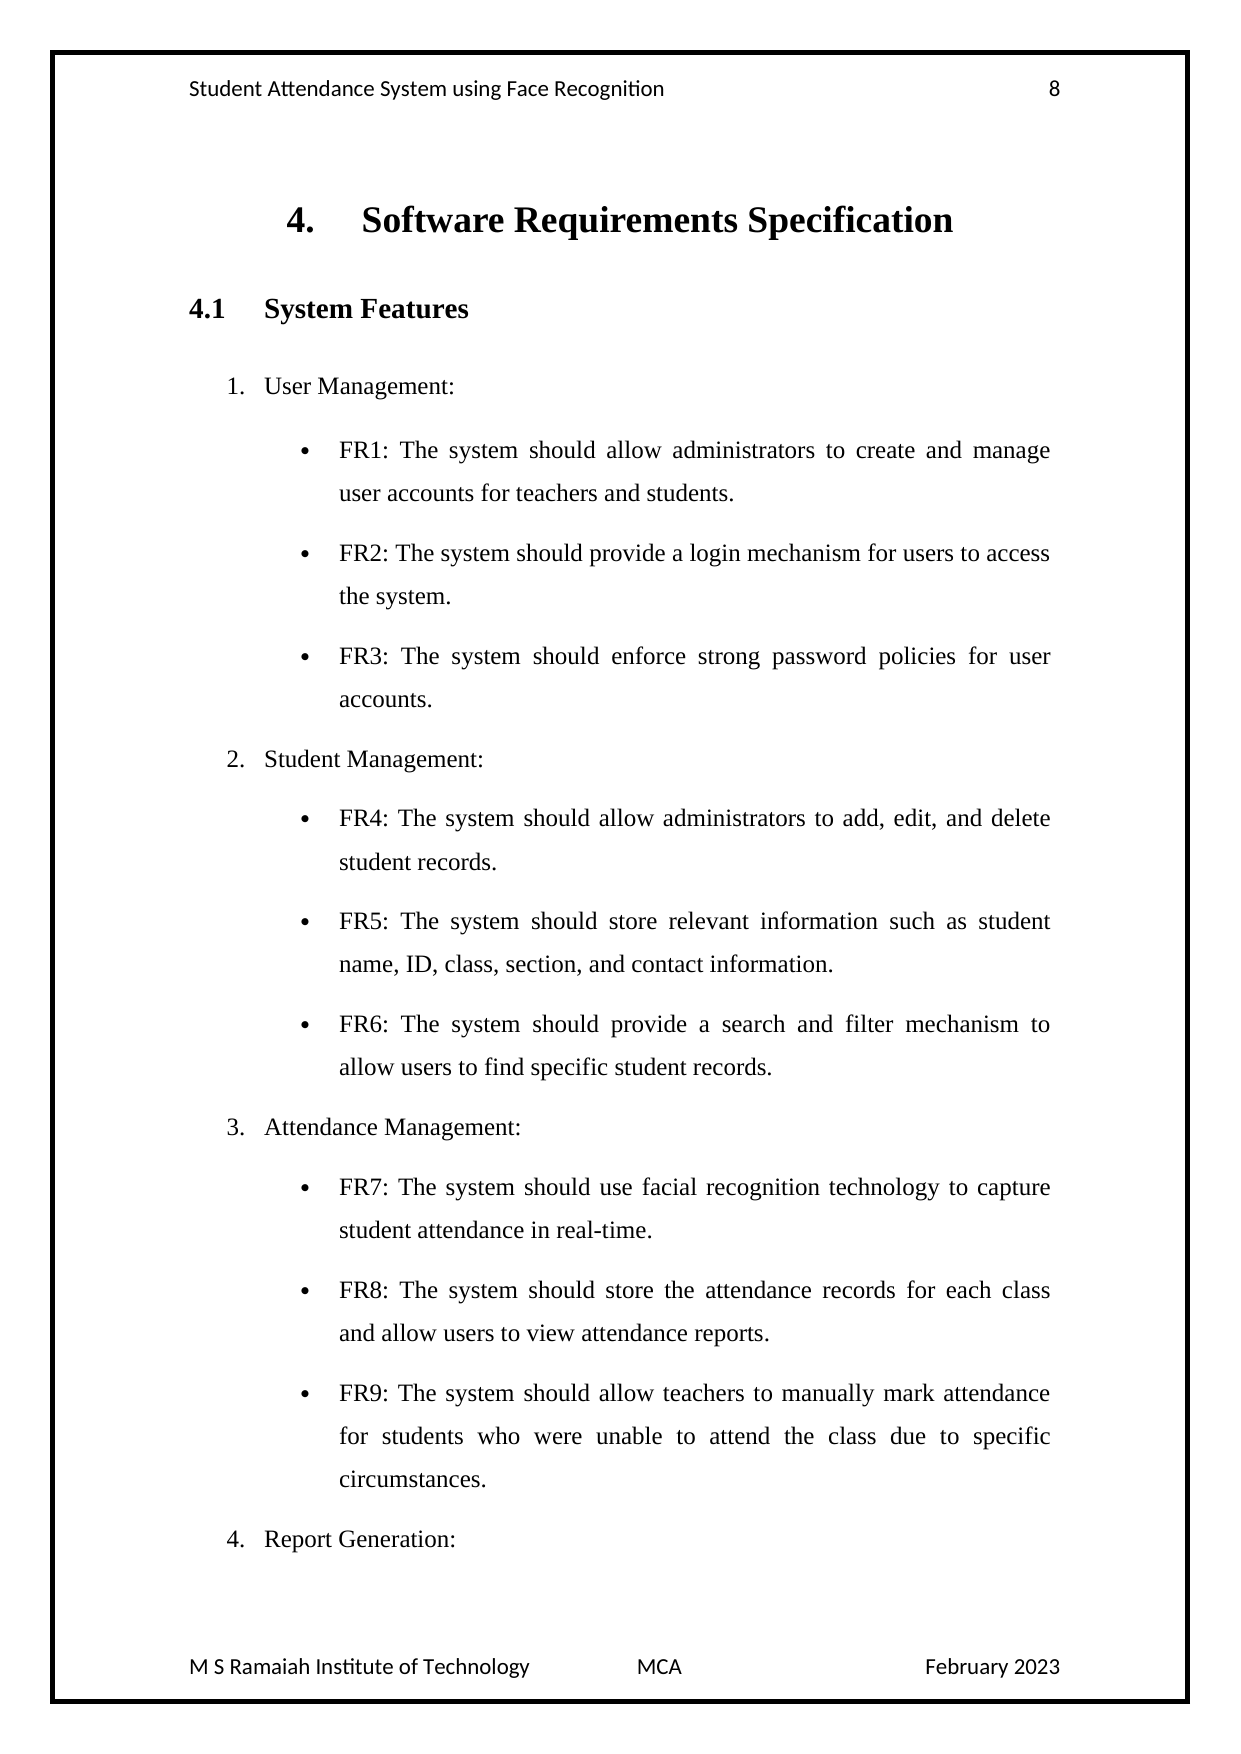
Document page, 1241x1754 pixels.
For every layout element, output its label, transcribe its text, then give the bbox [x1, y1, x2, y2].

list Student Management: [226, 744, 1051, 772]
list FR2: The system should provide a login mechanism for users to access the system. [301, 538, 1051, 610]
list User Management: [226, 371, 1051, 400]
list FR8: The system should store the attendance records for each class and allow users to view attendance reports. [301, 1275, 1051, 1347]
subtitle System Features [189, 292, 1051, 325]
list Attendance Management: [226, 1112, 1051, 1141]
list FR6: The system should provide a search and filter mechanism to allow users to find specific student records. [301, 1009, 1051, 1081]
list FR5: The system should store relevant information such as student name, ID, class, section, and contact information. [301, 906, 1051, 978]
list FR7: The system should use facial recognition technology to capture student attendance in real-time. [301, 1172, 1051, 1244]
list FR3: The system should enforce strong password policies for user accounts. [301, 641, 1051, 713]
subtitle Software Requirements Specification [189, 198, 1051, 241]
list FR9: The system should allow teachers to manually mark attendance for students who were unable to attend the class due to specific circumstances. [301, 1378, 1051, 1493]
list FR1: The system should allow administrators to create and manage user accounts for teachers and students. [301, 435, 1051, 507]
list Report Generation: [226, 1524, 1051, 1553]
list FR4: The system should allow administrators to add, edit, and delete student records. [301, 803, 1051, 875]
